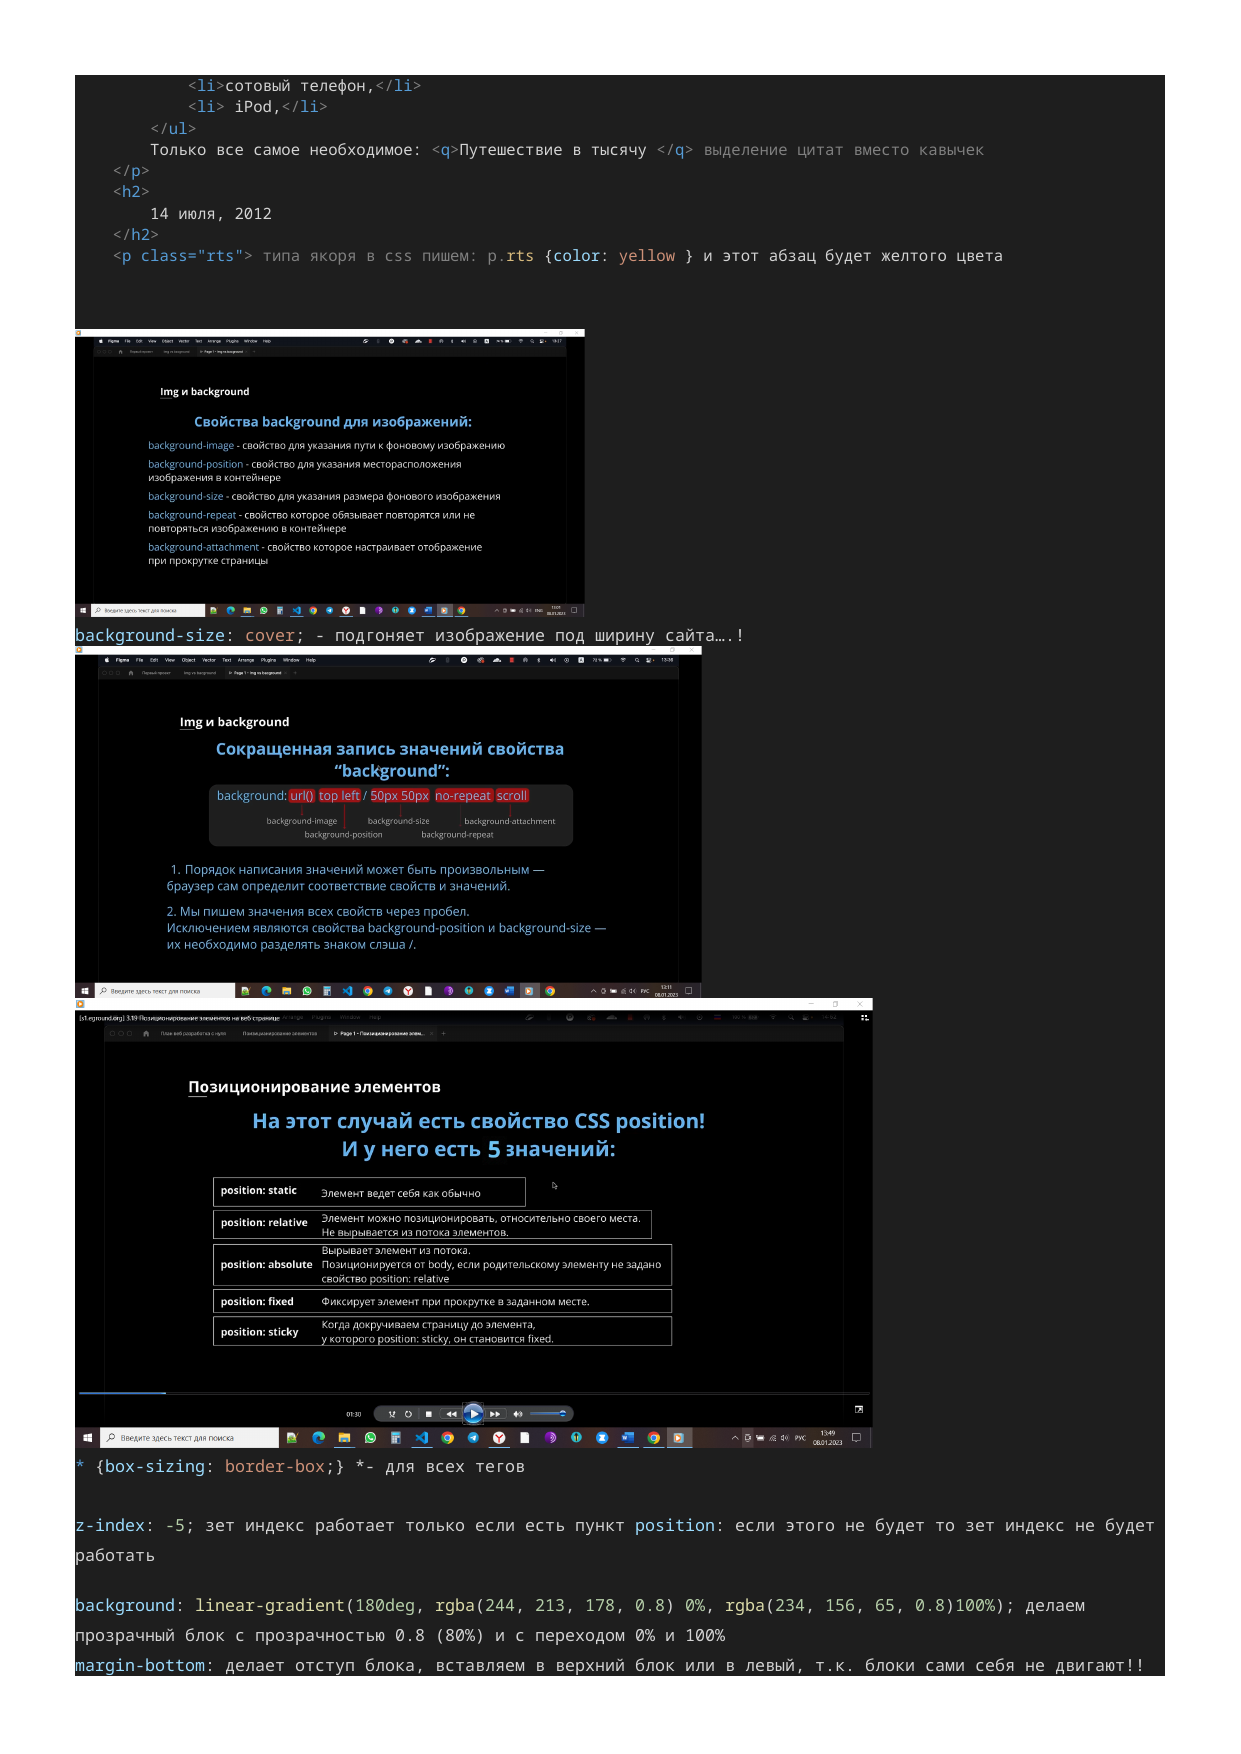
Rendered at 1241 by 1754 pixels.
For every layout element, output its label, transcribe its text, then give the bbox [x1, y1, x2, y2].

text </p> [75, 160, 1165, 181]
text <li> iPod,</li> [75, 96, 1165, 117]
text background-size: cover; - подгоняет изображение под ширину сайта….! [75, 616, 1165, 646]
text margin-bottom: делает отступ блока, вставляем в верхний блок или в левый, т.к. блоки сами себя не двигают!! [75, 1646, 1165, 1676]
picture [75, 329, 585, 617]
text </h2> [75, 224, 1165, 245]
text * {box-sizing: border-box;} *- для всех тегов [75, 1447, 1165, 1477]
text <li>сотовый телефон,</li> [75, 75, 1165, 96]
text </ul> [75, 117, 1165, 139]
text background: linear-gradient(180deg, rgba(244, 213, 178, 0.8) 0%, rgba(234, 156, 65, 0.8)100%); делаем прозрачный блок с прозрачностью 0.8 (80%) и с переходом 0% и 100% [75, 1587, 1165, 1646]
text z-index: -5; зет индекс работает только если есть пункт position: если этого не будет то зет индекс не будет работать [75, 1507, 1165, 1566]
text Только все самое необходимое: <q>Путешествие в тысячу </q> выделение цитат вместо кавычек [75, 139, 1165, 160]
picture [75, 646, 873, 1448]
text <h2> [75, 181, 1165, 202]
text <p class="rts"> типа якоря в css пишем: p.rts {color: yellow } и этот абзац будет желтого цвета [75, 245, 1165, 266]
text 14 июля, 2012 [75, 202, 1165, 224]
